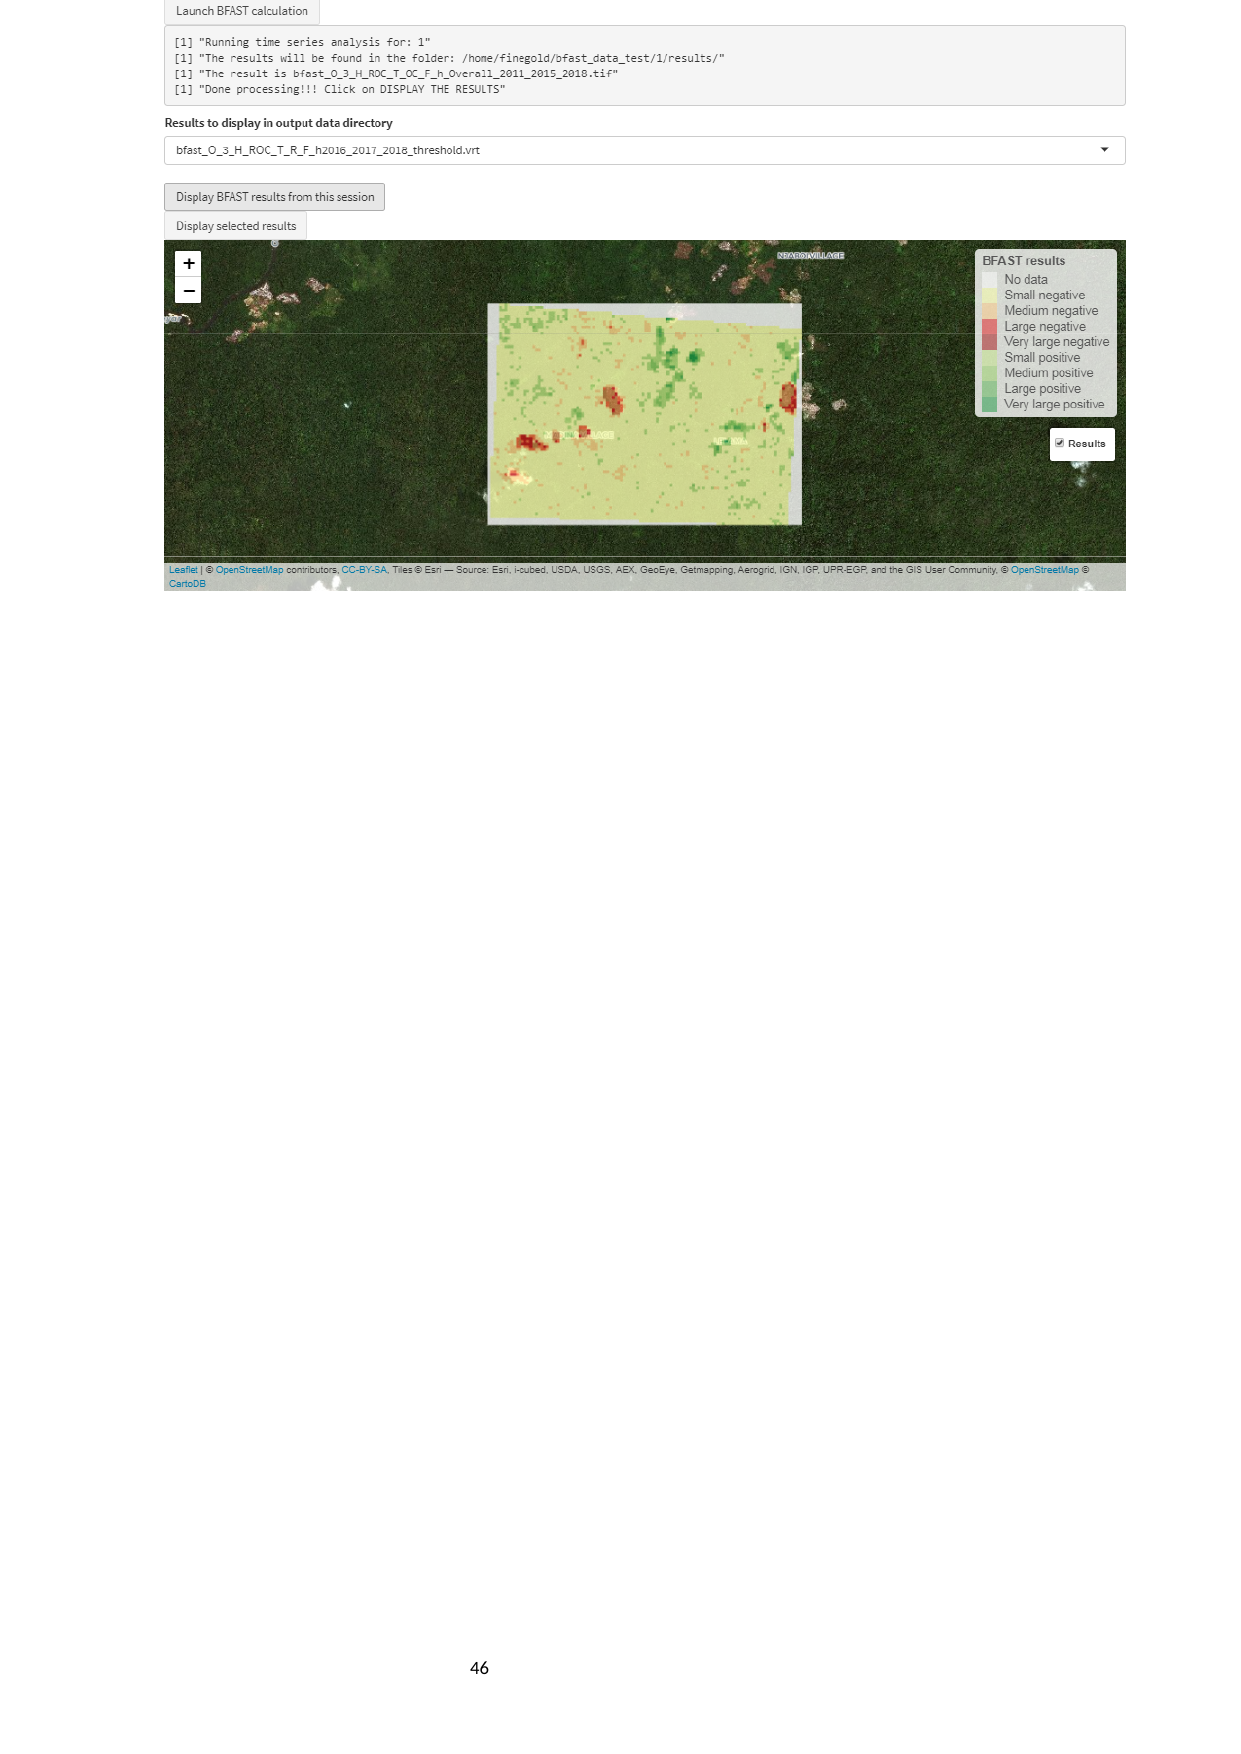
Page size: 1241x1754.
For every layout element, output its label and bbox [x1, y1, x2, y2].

picture [159, 0, 1130, 593]
